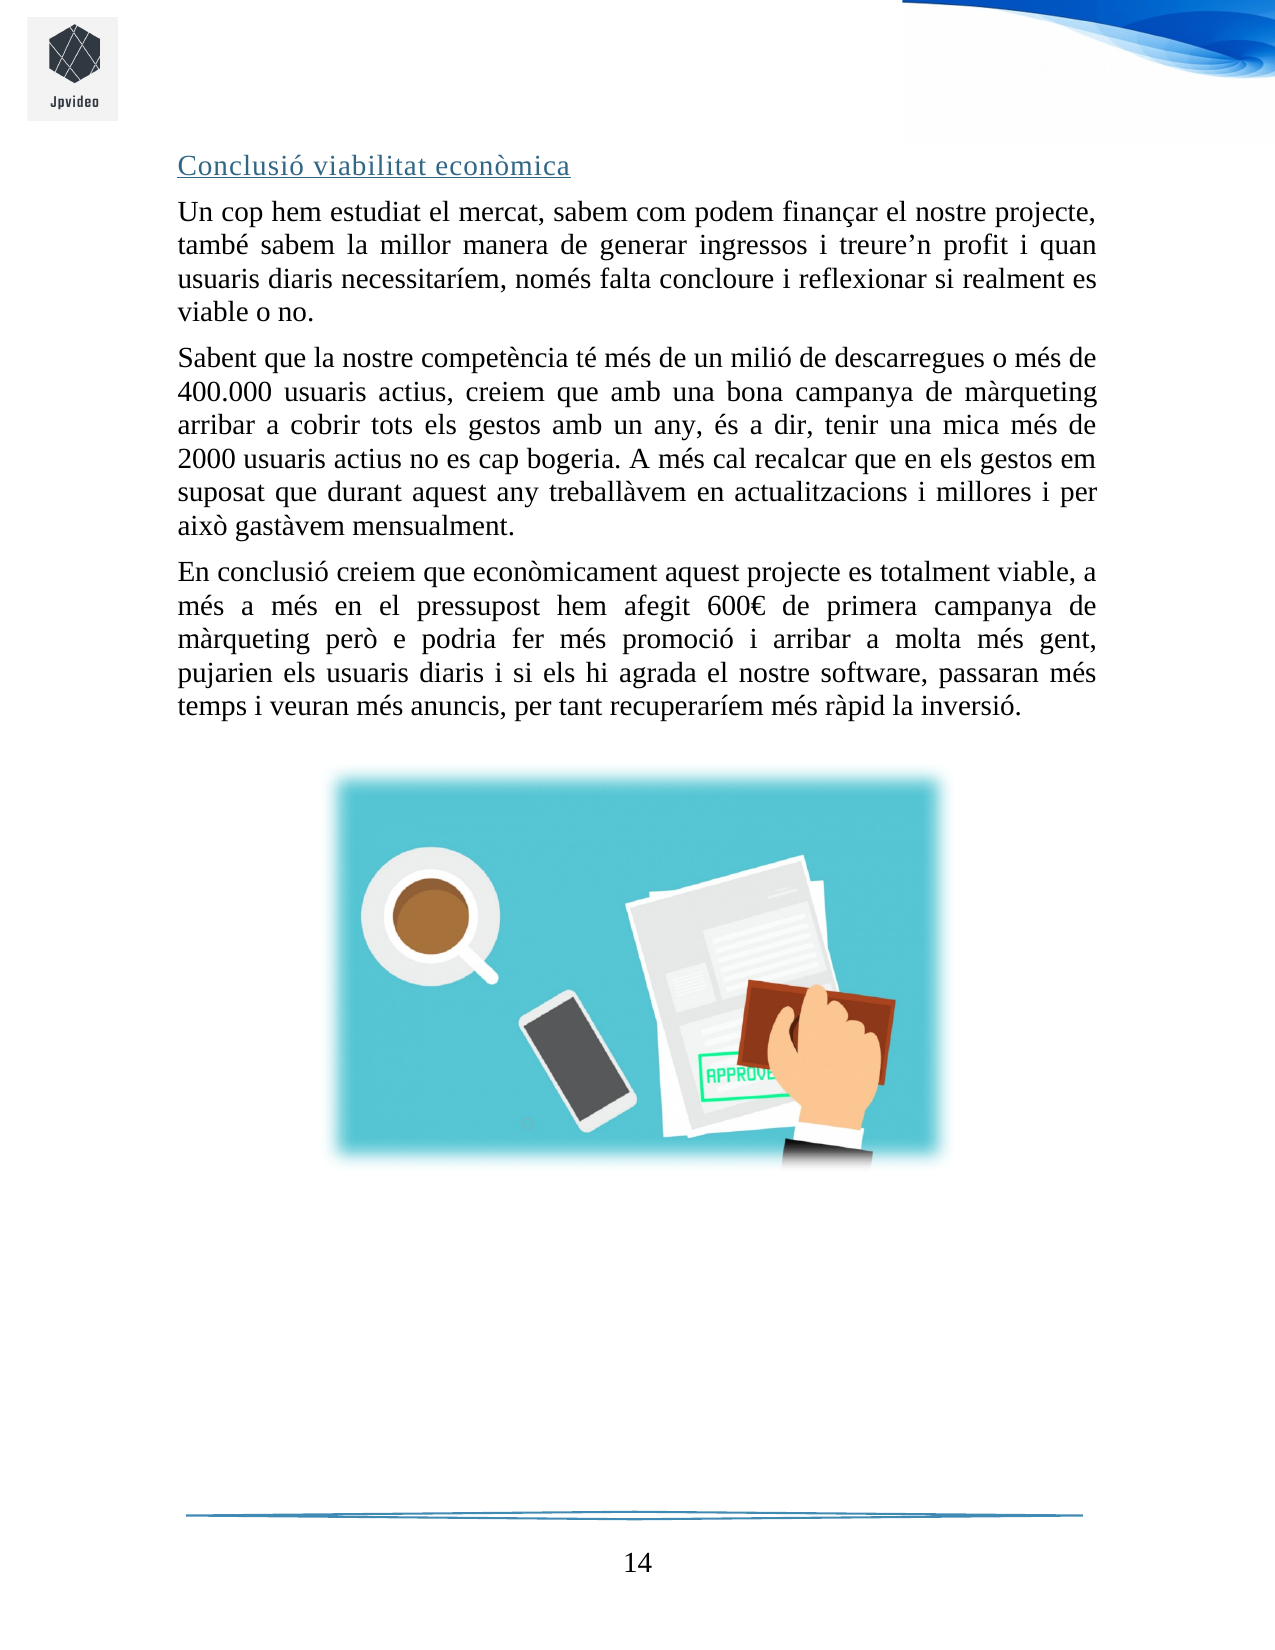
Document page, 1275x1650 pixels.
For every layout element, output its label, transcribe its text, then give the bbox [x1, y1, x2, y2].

picture [27, 17, 118, 121]
text Un cop hem estudiat el mercat, sabem com podem finançar el nostre projecte, també sabem la millor manera de generar ingressos i treure’n profit i quan usuaris diaris necessitaríem, només falta concloure i reflexionar si realment es viable o no. [177, 194, 1098, 328]
text En conclusió creiem que econòmicament aquest projecte es totalment viable, a més a més en el pressupost hem afegit 600€ de primera campanya de màrqueting però e podria fer més promoció i arribar a molta més gent, pujarien els usuaris diaris i si els hi agrada el nostre software, passaran més temps i veuran més anuncis, per tant recuperaríem més ràpid la inversió. [177, 554, 1098, 722]
picture [348, 790, 927, 1143]
subtitle Conclusió viabilitat econòmica [177, 148, 1098, 181]
text Sabent que la nostre competència té més de un milió de descarregues o més de 400.000 usuaris actius, creiem que amb una bona campanya de màrqueting arribar a cobrir tots els gestos amb un any, és a dir, tenir una mica més de 2000 usuaris actius no es cap bogeria. A més cal recalcar que en els gestos em suposat que durant aquest any treballàvem en actualitzacions i millores i per això gastàvem mensualment. [177, 340, 1098, 542]
picture [903, 0, 1275, 143]
